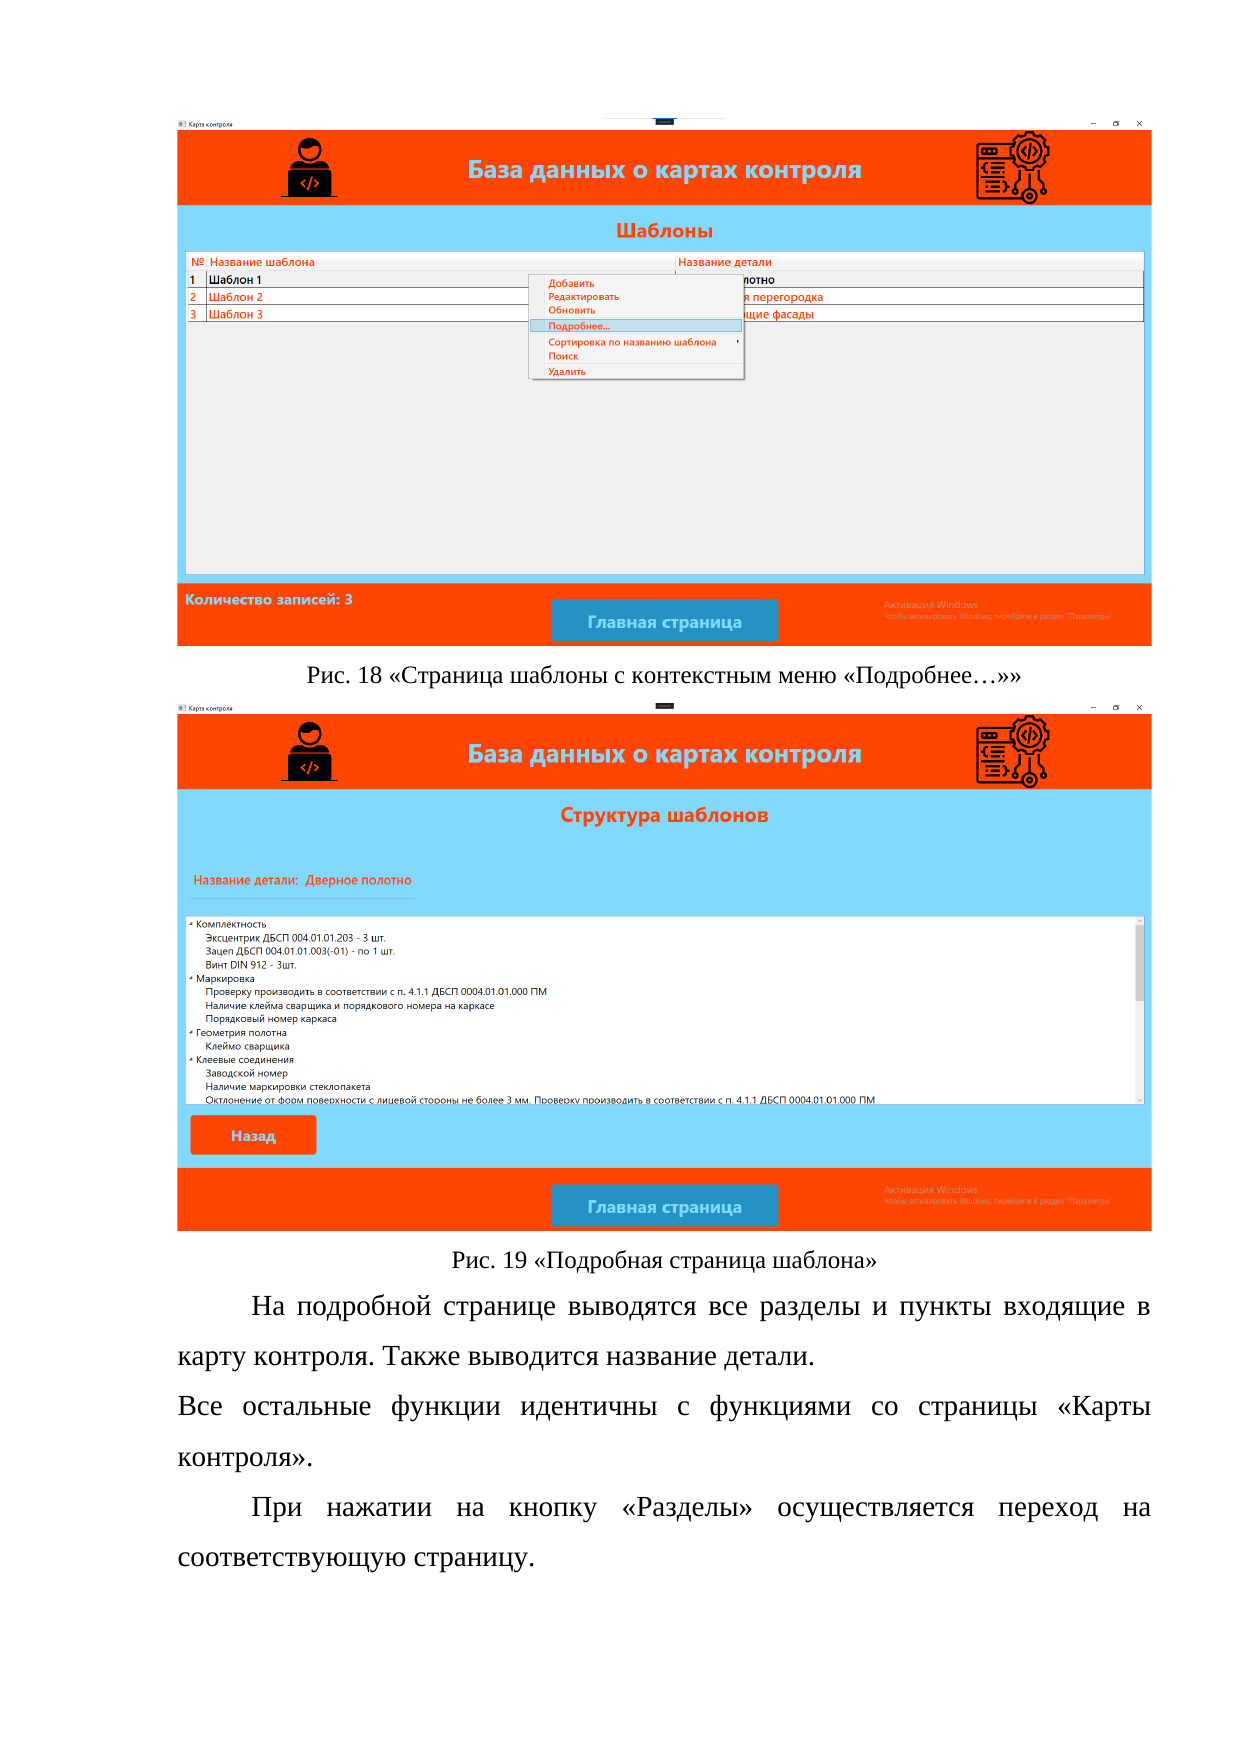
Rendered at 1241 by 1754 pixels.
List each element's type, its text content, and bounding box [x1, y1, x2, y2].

picture [177, 118, 1152, 646]
text При нажатии на кнопку «Разделы» осуществляется переход на соответствующую страницу. [177, 1489, 1152, 1573]
text На подробной странице выводятся все разделы и пункты входящие в карту контроля. Также выводится название детали. [177, 1288, 1152, 1372]
picture [177, 703, 1152, 1231]
text Рис. 18 «Страница шаблоны с контекстным меню «Подробнее…»» [177, 660, 1152, 689]
text Рис. 19 «Подробная страница шаблона» [177, 1245, 1152, 1273]
text Все остальные функции идентичны с функциями со страницы «Карты контроля». [177, 1388, 1152, 1472]
